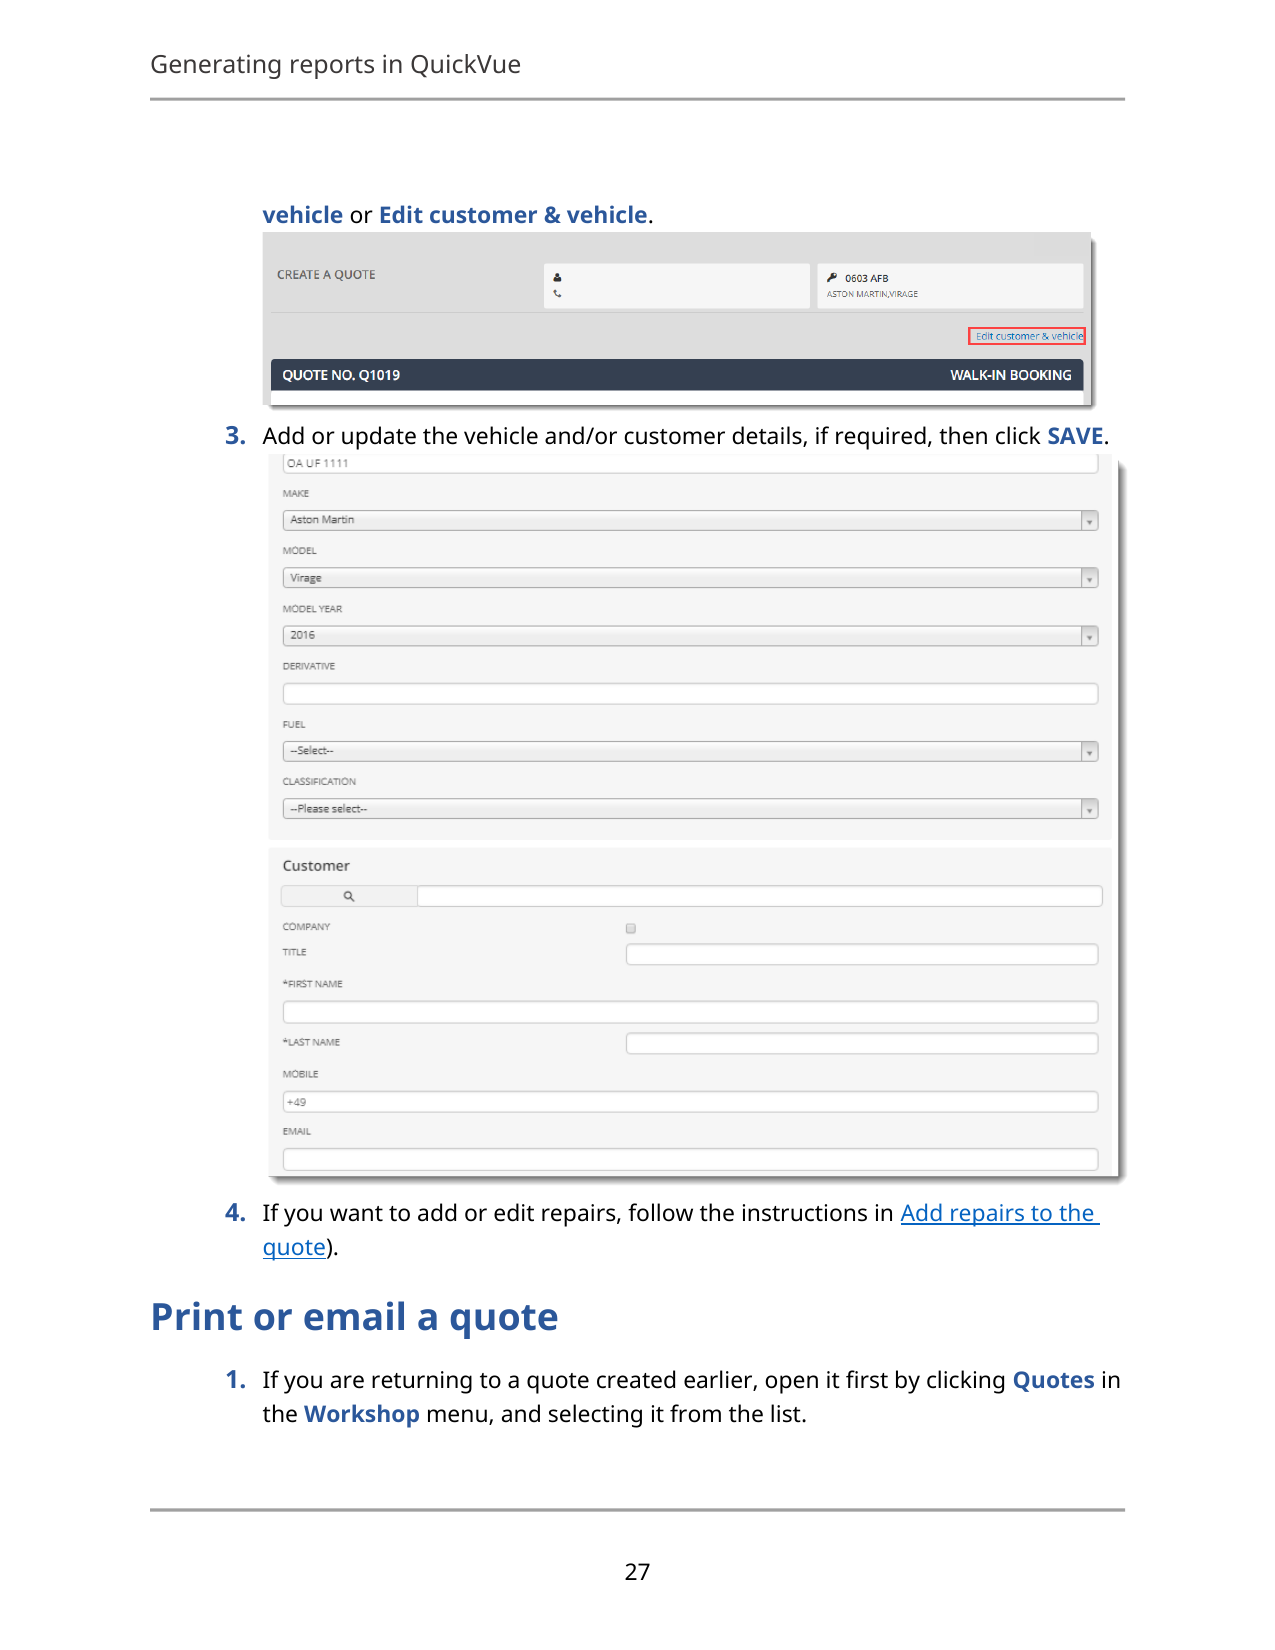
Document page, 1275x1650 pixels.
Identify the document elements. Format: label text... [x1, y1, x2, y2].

list If you are returning to a quote created earlier, open it first by clicking Quotes in the Workshop menu, and selecting it from the list. [225, 1362, 1125, 1429]
picture [262, 454, 1135, 1193]
list Add or update the vehicle and/or customer details, if required, then click SAVE. [225, 418, 1125, 452]
picture [262, 232, 1102, 416]
subtitle Print or email a quote [150, 1290, 1125, 1341]
list If you want to add or edit repairs, follow the instructions in Add repairs to the quote). [225, 1195, 1125, 1262]
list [225, 199, 1125, 230]
